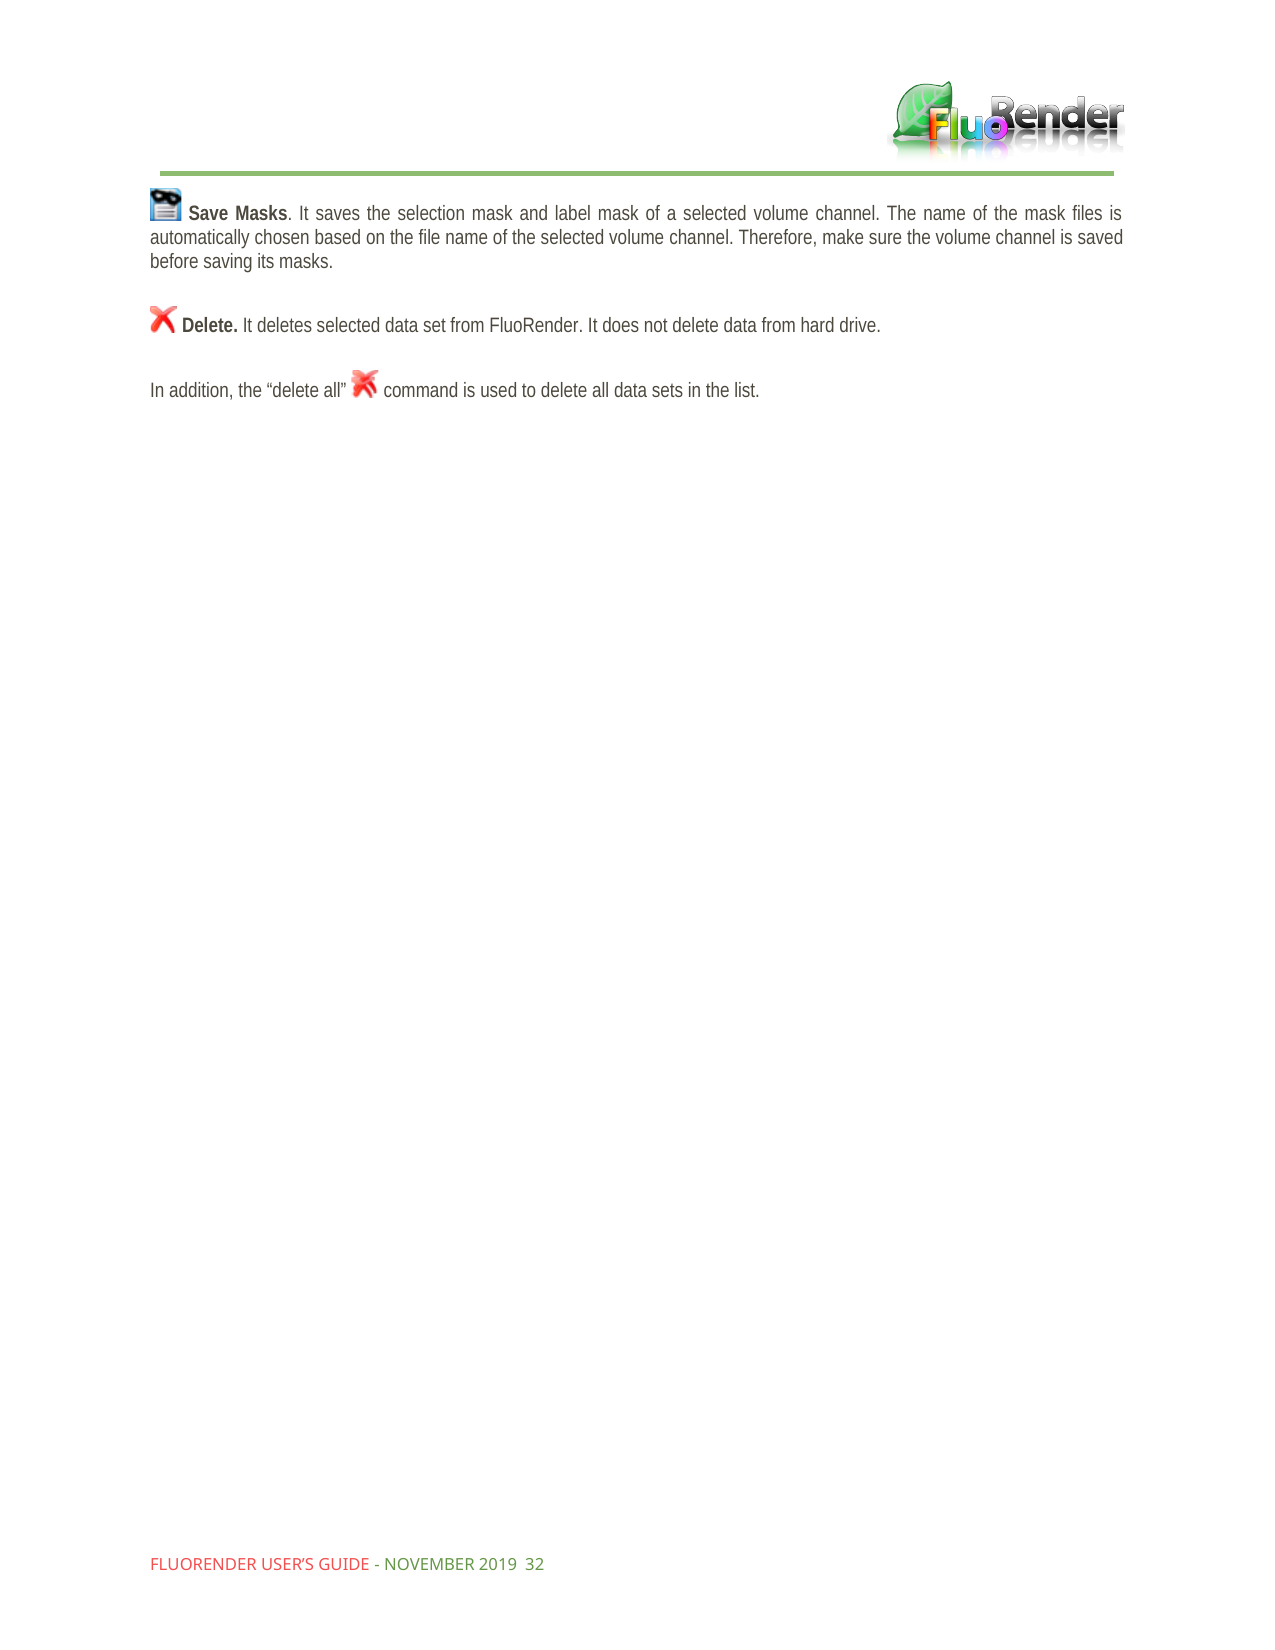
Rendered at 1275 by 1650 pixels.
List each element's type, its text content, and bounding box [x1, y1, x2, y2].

picture [150, 188, 182, 221]
text Delete. It deletes selected data set from FluoRender. It does not delete data from hard drive. [150, 306, 1125, 337]
text Save Masks. It saves the selection mask and label mask of a selected volume channel. The name of the mask files is automatically chosen based on the file name of the selected volume channel. Therefore, make sure the volume channel is saved before saving its masks. [150, 189, 1125, 273]
text In addition, the “delete all” command is used to delete all data sets in the list. [150, 371, 1125, 402]
picture [351, 370, 379, 398]
picture [150, 306, 177, 333]
picture [887, 75, 1125, 165]
